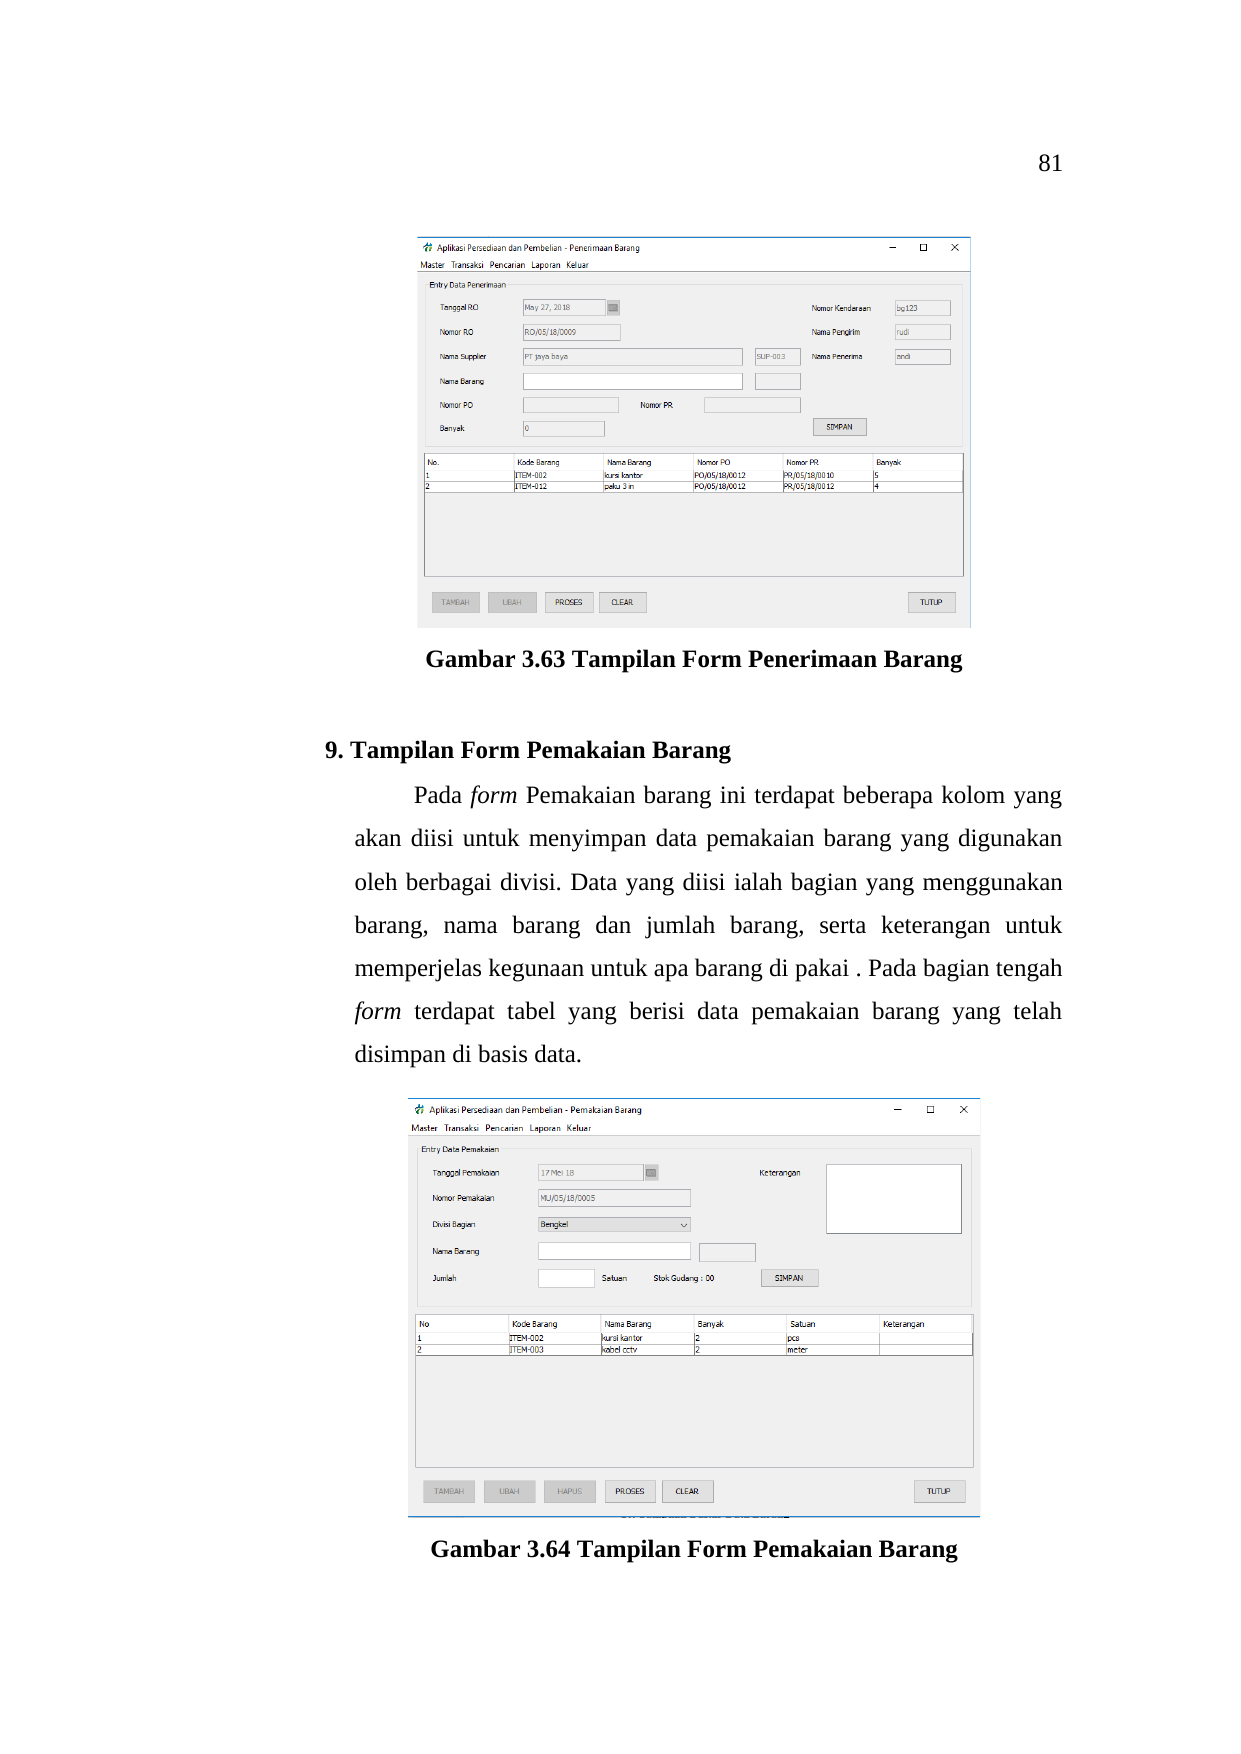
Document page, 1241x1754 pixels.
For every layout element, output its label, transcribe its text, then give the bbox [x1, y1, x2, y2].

picture [417, 236, 971, 628]
text 9. Tampilan Form Pemakaian Barang [325, 735, 1063, 764]
text Gambar 3.64 Tampilan Form Pemakaian Barang [325, 1534, 1063, 1563]
text Pada form Pemakaian barang ini terdapat beberapa kolom yang akan diisi untuk menyimpan data pemakaian barang yang digunakan oleh berbagai divisi. Data yang diisi ialah bagian yang menggunakan barang, nama barang dan jumlah barang, serta keterangan untuk memperjelas kegunaan untuk apa barang di pakai . Pada bagian tengah form terdapat tabel yang berisi data pemakaian barang yang telah disimpan di basis data. [354, 780, 1063, 1068]
picture [408, 1098, 980, 1518]
text Gambar 3.63 Tampilan Form Penerimaan Barang [325, 644, 1063, 673]
